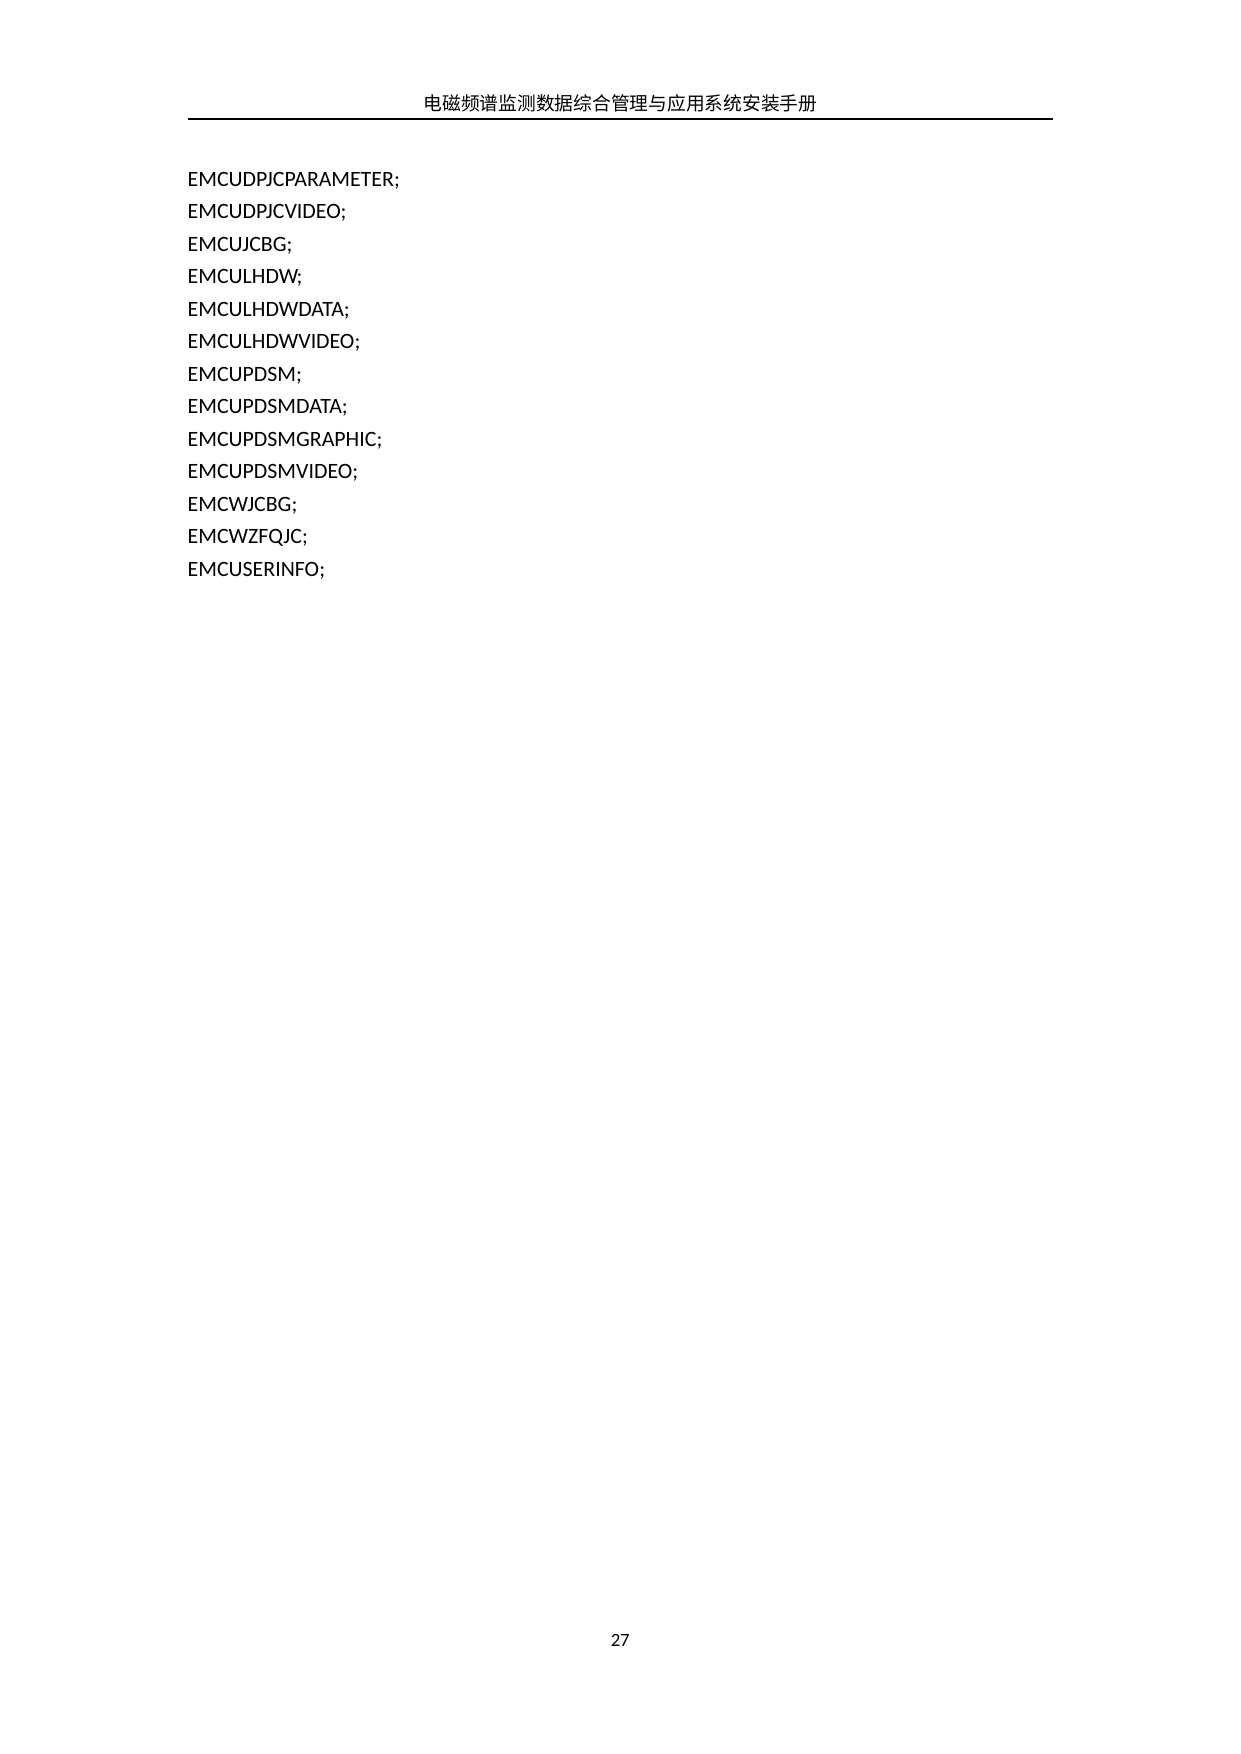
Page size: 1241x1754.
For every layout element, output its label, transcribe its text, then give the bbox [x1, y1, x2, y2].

text EMCUSERINFO; [187, 552, 1053, 584]
text EMCULHDWVIDEO; [187, 324, 1053, 357]
text EMCUJCBG; [187, 227, 1053, 259]
text EMCUDPJCPARAMETER; [187, 162, 1053, 194]
text EMCUPDSMGRAPHIC; [187, 422, 1053, 454]
text EMCUPDSMVIDEO; [187, 454, 1053, 487]
text EMCULHDWDATA; [187, 292, 1053, 324]
text EMCWZFQJC; [187, 519, 1053, 552]
text EMCULHDW; [187, 259, 1053, 292]
text EMCUPDSMDATA; [187, 389, 1053, 422]
text EMCWJCBG; [187, 487, 1053, 519]
text EMCUDPJCVIDEO; [187, 194, 1053, 227]
text EMCUPDSM; [187, 357, 1053, 389]
